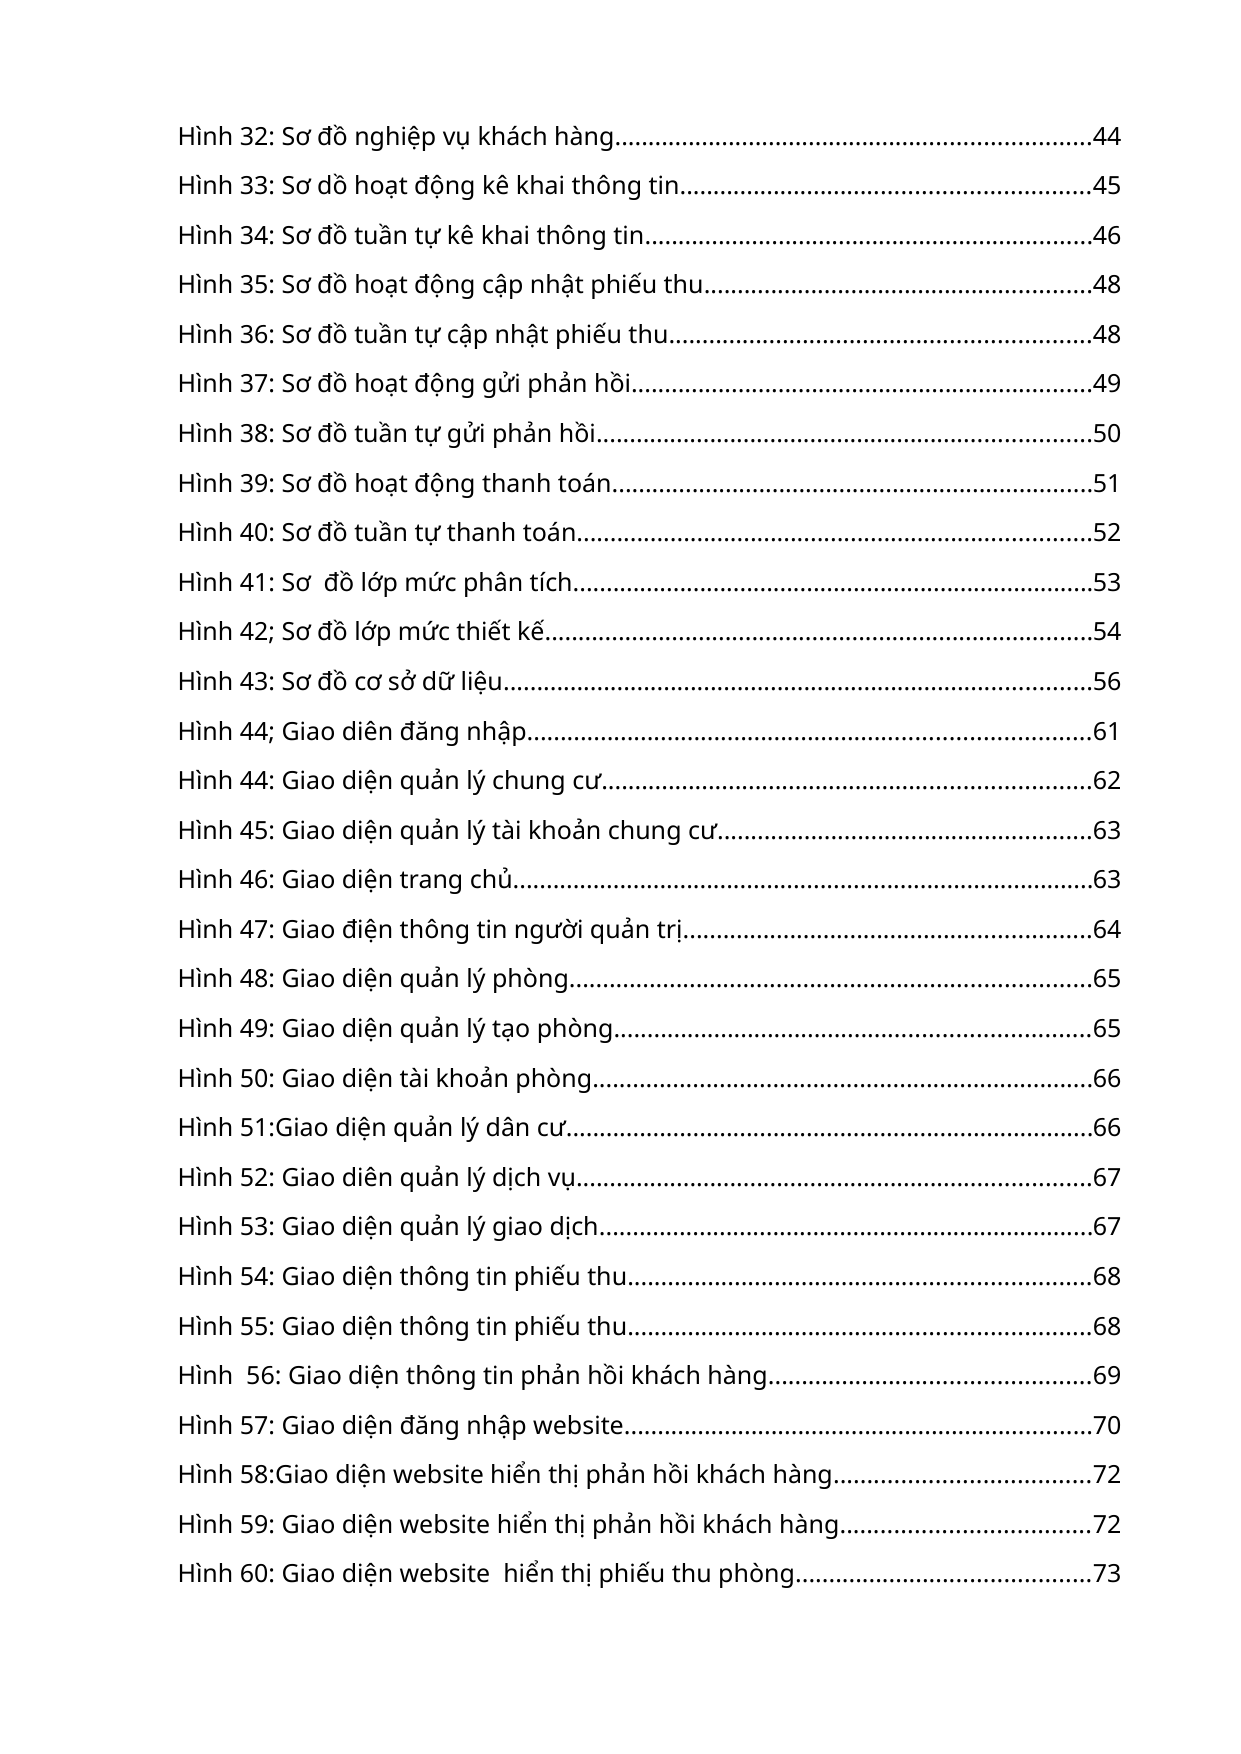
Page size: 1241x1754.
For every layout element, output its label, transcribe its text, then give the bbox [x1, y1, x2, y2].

text Hình 39: Sơ đồ hoạt động thanh toán 51 [177, 465, 1122, 499]
text Hình 47: Giao điện thông tin người quản trị 64 [177, 911, 1122, 946]
text Hình 49: Giao diện quản lý tạo phòng 65 [177, 1011, 1122, 1045]
text Hình 40: Sơ đồ tuần tự thanh toán 52 [177, 515, 1122, 549]
text Hình 58:Giao diện website hiển thị phản hồi khách hàng 72 [177, 1457, 1122, 1491]
text Hình 56: Giao diện thông tin phản hồi khách hàng 69 [177, 1358, 1122, 1392]
text Hình 34: Sơ đồ tuần tự kê khai thông tin 46 [177, 217, 1122, 251]
text Hình 59: Giao diện website hiển thị phản hồi khách hàng 72 [177, 1506, 1122, 1541]
text Hình 51:Giao diện quản lý dân cư 66 [177, 1110, 1122, 1144]
text Hình 46: Giao diện trang chủ 63 [177, 862, 1122, 896]
text Hình 52: Giao diên quản lý dịch vụ 67 [177, 1159, 1122, 1193]
text Hình 48: Giao diện quản lý phòng 65 [177, 961, 1122, 995]
text Hình 50: Giao diện tài khoản phòng 66 [177, 1060, 1122, 1094]
text Hình 37: Sơ đồ hoạt động gửi phản hồi 49 [177, 366, 1122, 400]
text Hình 41: Sơ đồ lớp mức phân tích 53 [177, 564, 1122, 598]
text Hình 42; Sơ đồ lớp mức thiết kế 54 [177, 614, 1122, 648]
text Hình 33: Sơ dồ hoạt động kê khai thông tin 45 [177, 168, 1122, 202]
text Hình 53: Giao diện quản lý giao dịch 67 [177, 1209, 1122, 1243]
text Hình 55: Giao diện thông tin phiếu thu 68 [177, 1308, 1122, 1342]
text Hình 45: Giao diện quản lý tài khoản chung cư 63 [177, 812, 1122, 846]
text Hình 44; Giao diên đăng nhập 61 [177, 713, 1122, 747]
text Hình 35: Sơ đồ hoạt động cập nhật phiếu thu 48 [177, 267, 1122, 301]
text Hình 60: Giao diện website hiển thị phiếu thu phòng 73 [177, 1556, 1122, 1590]
text Hình 44: Giao diện quản lý chung cư 62 [177, 763, 1122, 797]
text Hình 38: Sơ đồ tuần tự gửi phản hồi 50 [177, 416, 1122, 450]
text Hình 43: Sơ đồ cơ sở dữ liệu 56 [177, 663, 1122, 698]
text Hình 32: Sơ đồ nghiệp vụ khách hàng 44 [177, 118, 1122, 152]
text Hình 36: Sơ đồ tuần tự cập nhật phiếu thu 48 [177, 316, 1122, 351]
text Hình 57: Giao diện đăng nhập website 70 [177, 1407, 1122, 1441]
text Hình 54: Giao diện thông tin phiếu thu 68 [177, 1258, 1122, 1293]
